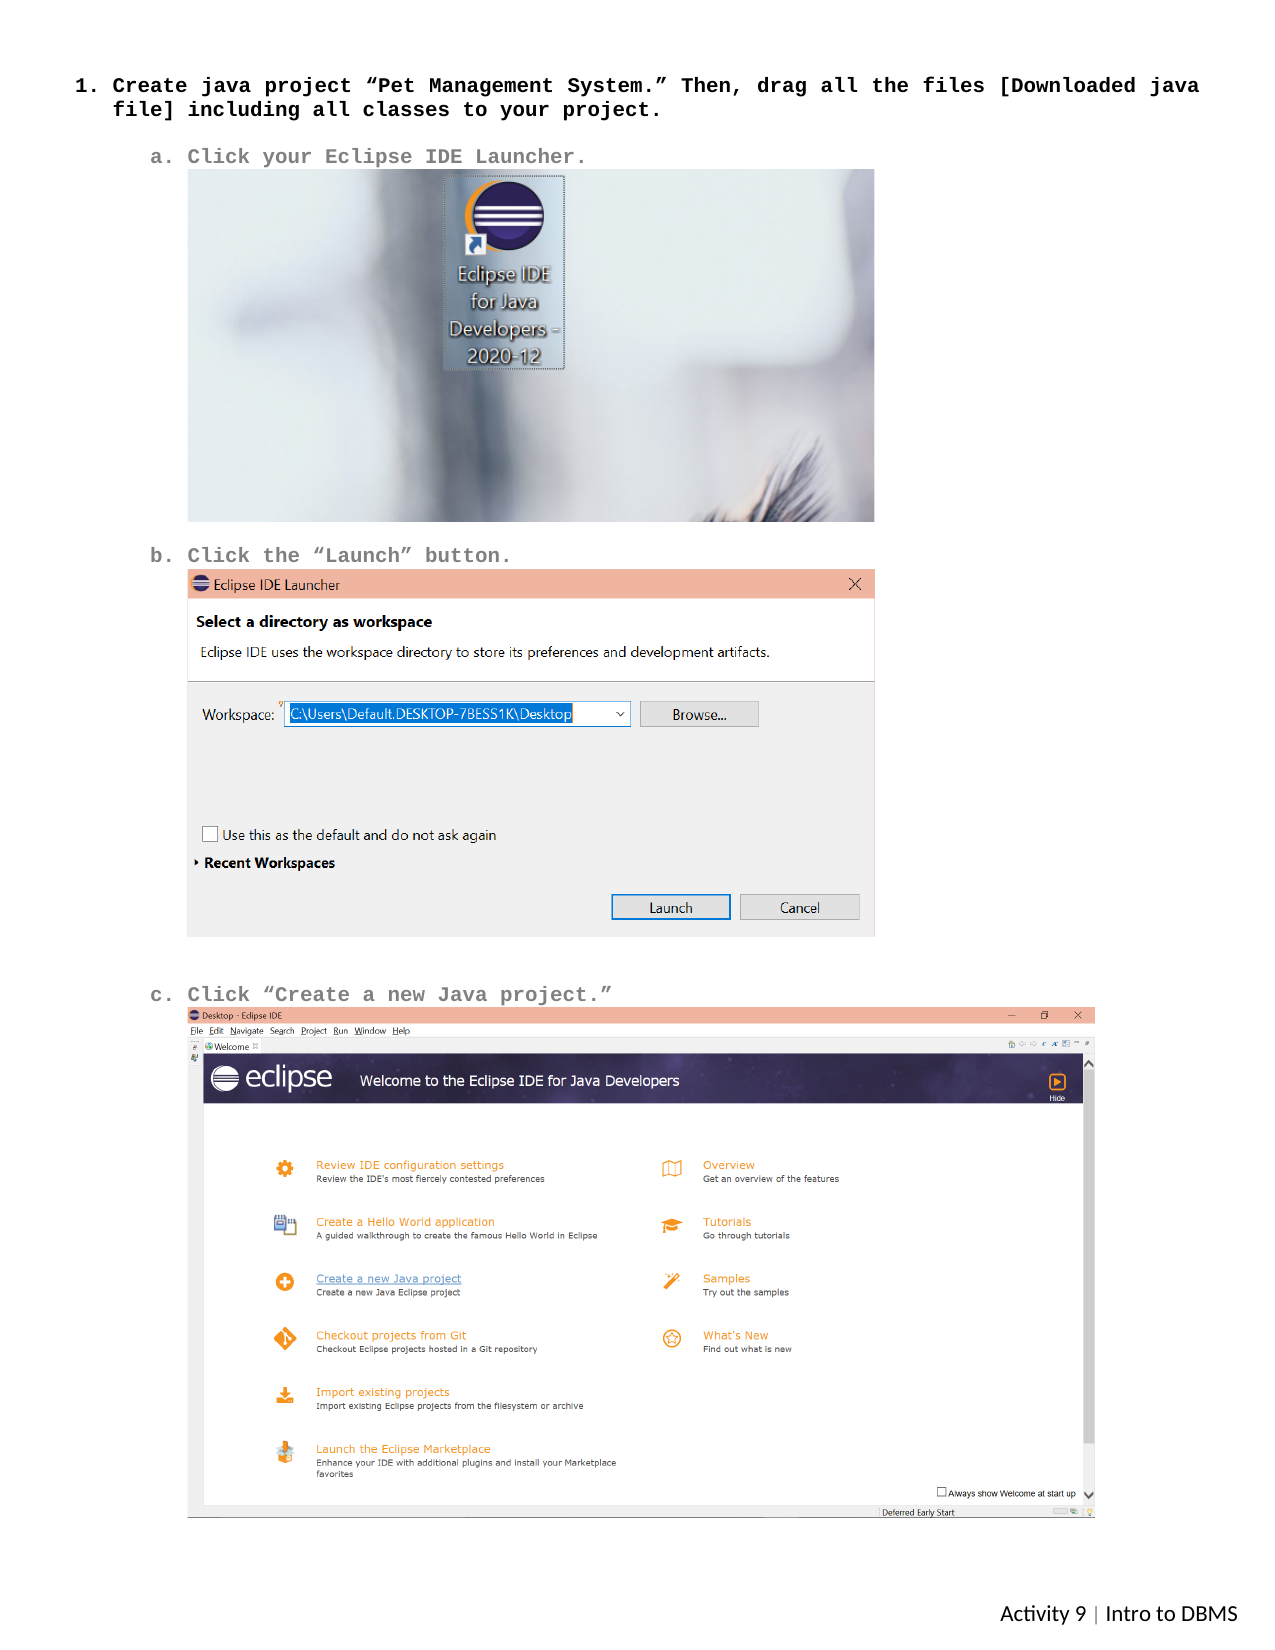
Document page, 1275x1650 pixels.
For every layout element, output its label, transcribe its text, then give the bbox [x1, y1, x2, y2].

list Click your Eclipse IDE Launcher. [150, 146, 1200, 169]
list Click “Create a new Java project.” [150, 984, 1200, 1008]
picture [187, 569, 875, 937]
list Click the “Launch” button. [150, 545, 1200, 569]
picture [187, 1007, 1095, 1518]
list Create java project “Pet Management System.” Then, drag all the files [Downloaded java file] including all classes to your project. [75, 75, 1200, 122]
picture [187, 169, 875, 522]
